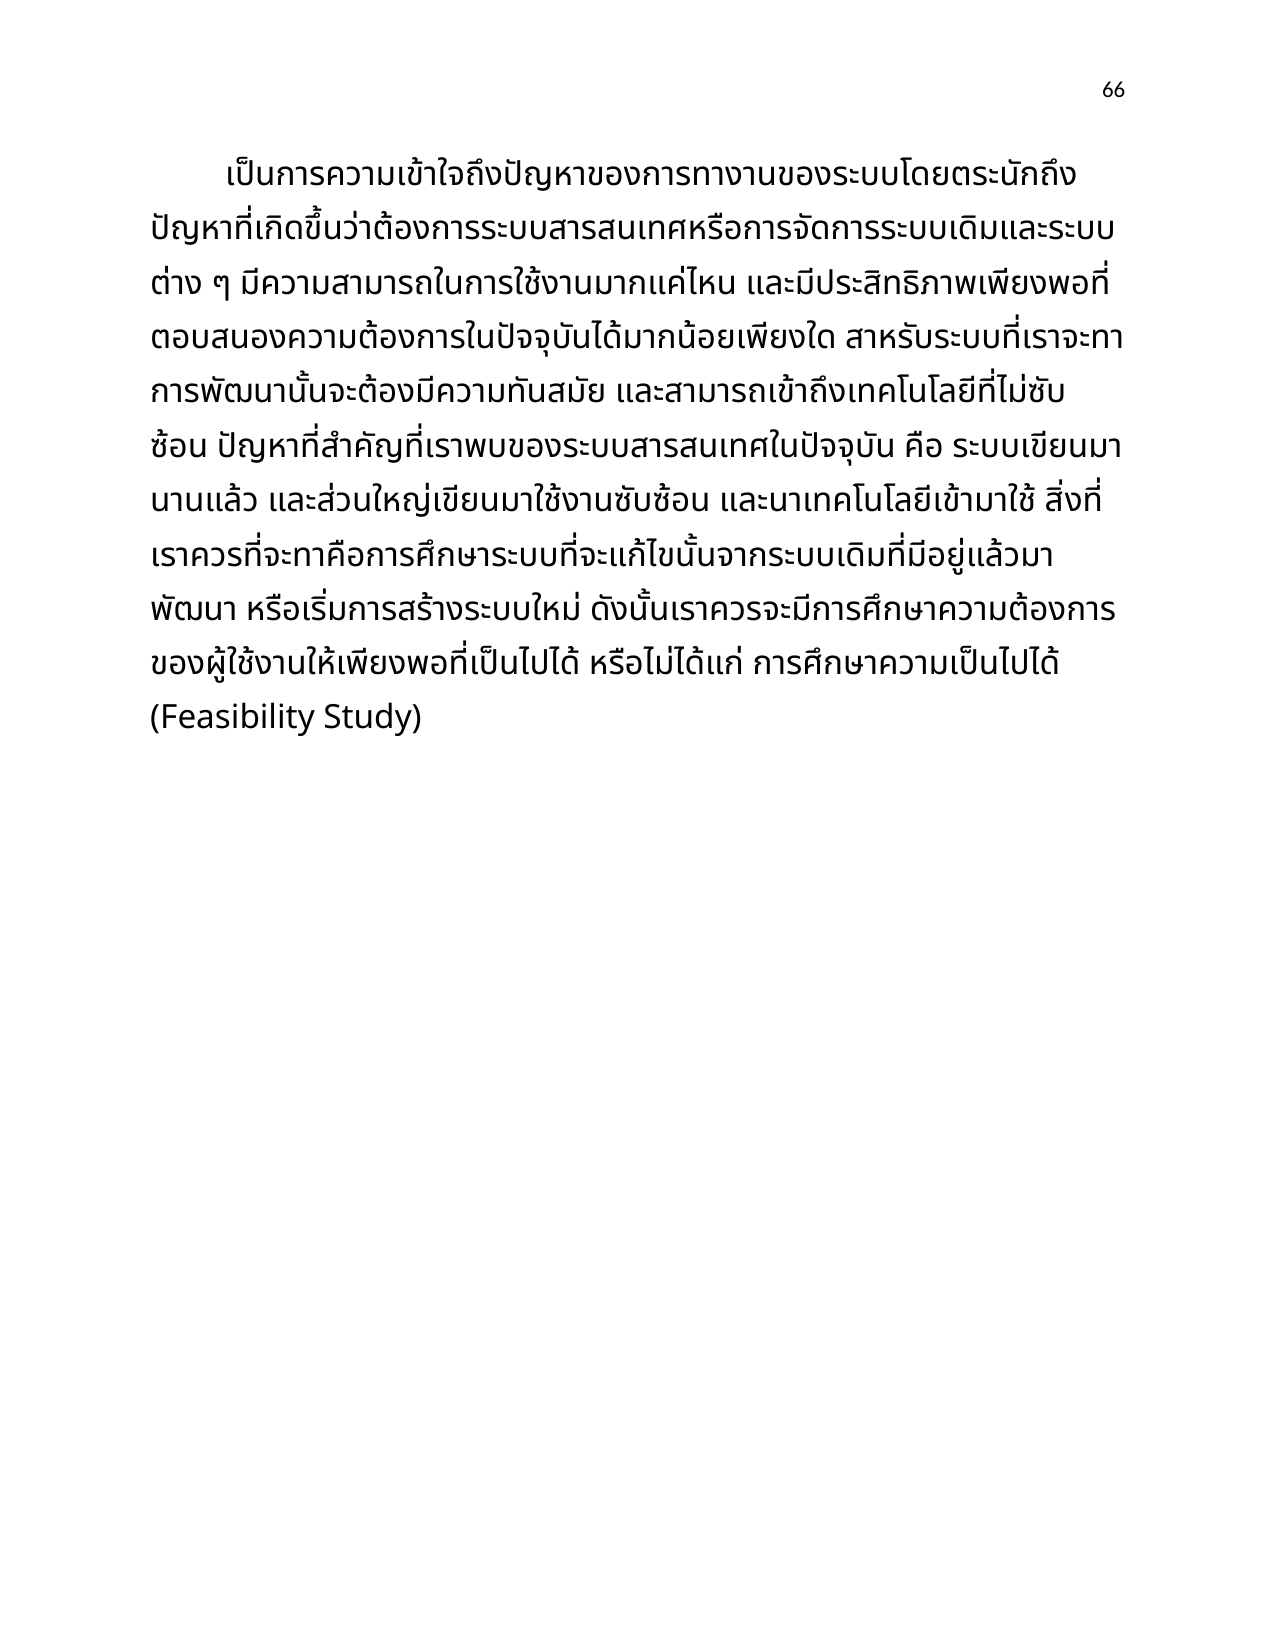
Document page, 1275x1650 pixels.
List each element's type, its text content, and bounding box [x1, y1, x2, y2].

text เป็นการความเข้าใจถึงปัญหาของการทางานของระบบโดยตระนักถึงปัญหาที่เกิดขึ้นว่าต้องการระบบสารสนเทศหรือการจัดการระบบเดิมและระบบต่าง ๆ มีความสามารถในการใช้งานมากแค่ไหน และมีประสิทธิภาพเพียงพอที่ตอบสนองความต้องการในปัจจุบันได้มากน้อยเพียงใด สาหรับระบบที่เราจะทาการพัฒนานั้นจะต้องมีความทันสมัย และสามารถเข้าถึงเทคโนโลยีที่ไม่ซับซ้อน ปัญหาที่สำคัญที่เราพบของระบบสารสนเทศในปัจจุบัน คือ ระบบเขียนมานานแล้ว และส่วนใหญ่เขียนมาใช้งานซับซ้อน และนาเทคโนโลยีเข้ามาใช้ สิ่งที่เราควรที่จะทาคือการศึกษาระบบที่จะแก้ไขนั้นจากระบบเดิมที่มีอยู่แล้วมาพัฒนา หรือเริ่มการสร้างระบบใหม่ ดังนั้นเราควรจะมีการศึกษาความต้องการของผู้ใช้งานให้เพียงพอที่เป็นไปได้ หรือไม่ได้แก่ การศึกษาความเป็นไปได้ (Feasibility Study) [150, 150, 1125, 739]
